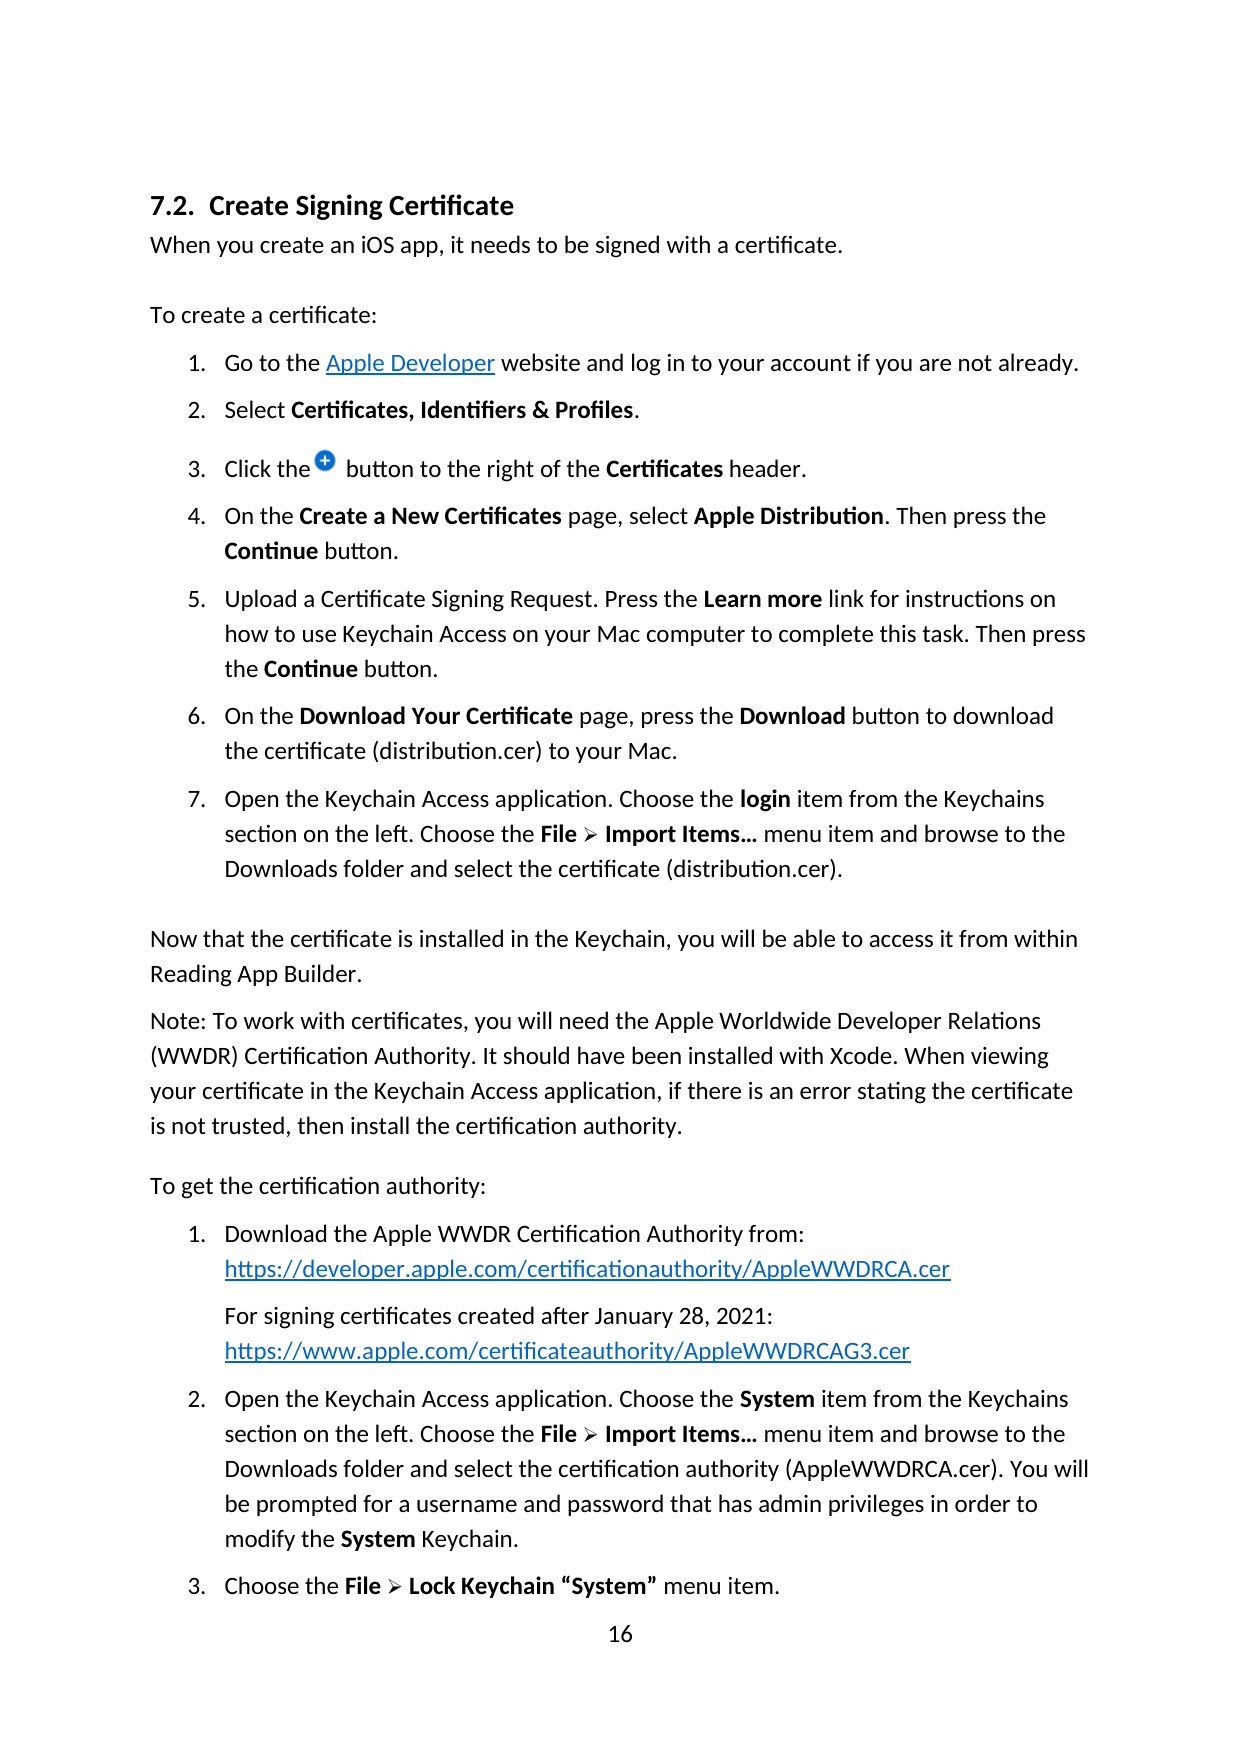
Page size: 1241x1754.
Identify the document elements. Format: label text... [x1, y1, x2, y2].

list On the Download Your Certificate page, press the Download button to download the certificate (distribution.cer) to your Mac. [187, 701, 1090, 766]
list Select Certificates, Identifiers & Profiles. [187, 394, 1090, 425]
list Open the Keychain Access application. Choose the login item from the Keychains section on the left. Choose the File Import Items… menu item and browse to the Downloads folder and select the certificate (distribution.cer). [187, 783, 1090, 883]
list On the Create a New Certificates page, select Apple Distribution. Then press the Continue button. [187, 501, 1090, 566]
list Choose the File Lock Keychain “System” menu item. [187, 1571, 1090, 1601]
text To get the certification authority: [150, 1171, 1090, 1201]
list Upload a Certificate Signing Request. Press the Learn more link for instructions on how to use Keychain Access on your Mac computer to complete this task. Then press the Continue button. [187, 583, 1090, 683]
picture [310, 441, 340, 478]
text To create a certificate: [150, 299, 1090, 330]
text For signing certificates created after January 28, 2021: https://www.apple.com/certificateauthority/AppleWWDRCAG3.cer [224, 1301, 1090, 1366]
list Go to the Apple Developer website and log in to your account if you are not already. [187, 347, 1090, 377]
subtitle Create Signing Certificate [150, 187, 1090, 223]
text Note: To work with certificates, you will need the Apple Worldwide Developer Relations (WWDR) Certification Authority. It should have been installed with Xcode. When viewing your certificate in the Keychain Access application, if there is an error stating the certificate is not trusted, then install the certification authority. [150, 1006, 1090, 1141]
text Now that the certificate is installed in the Keychain, you will be able to access it from within Reading App Builder. [150, 923, 1090, 988]
text When you create an iOS app, it needs to be signed with a certificate. [150, 229, 1090, 260]
list Open the Keychain Access application. Choose the System item from the Keychains section on the left. Choose the File Import Items… menu item and browse to the Downloads folder and select the certification authority (AppleWWDRCA.cer). You will be prompted for a username and password that has admin privileges in order to modify the System Keychain. [187, 1383, 1090, 1553]
list Click the button to the right of the Certificates header. [187, 442, 1090, 483]
list Download the Apple WWDR Certification Authority from: https://developer.apple.com/certificationauthority/AppleWWDRCA.cer [187, 1218, 1090, 1283]
